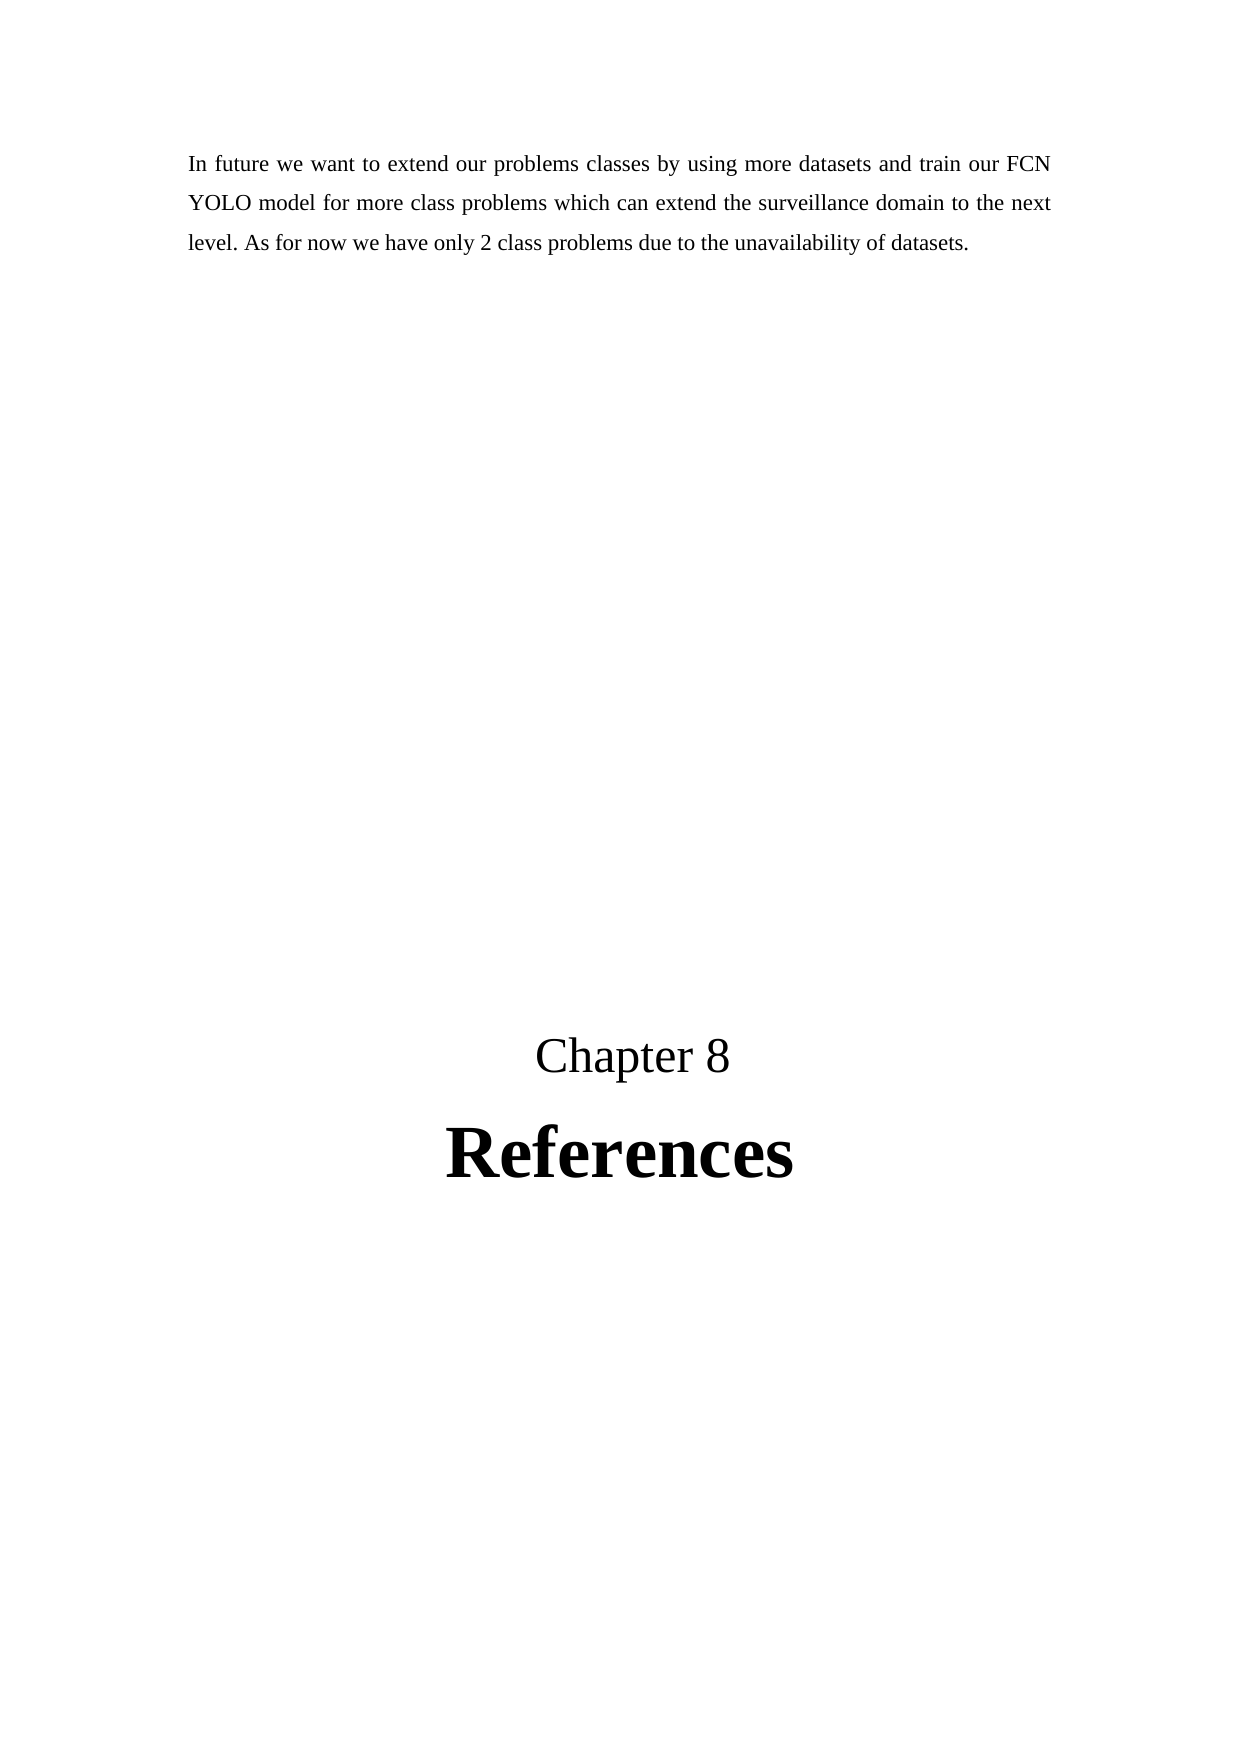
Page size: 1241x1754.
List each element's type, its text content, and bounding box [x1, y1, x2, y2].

subtitle Chapter 8 [188, 1025, 1052, 1083]
text References [188, 1108, 1052, 1194]
text In future we want to extend our problems classes by using more datasets and train our FCN YOLO model for more class problems which can extend the surveillance domain to the next level. As for now we have only 2 class problems due to the unavailability of datasets. [188, 150, 1052, 255]
